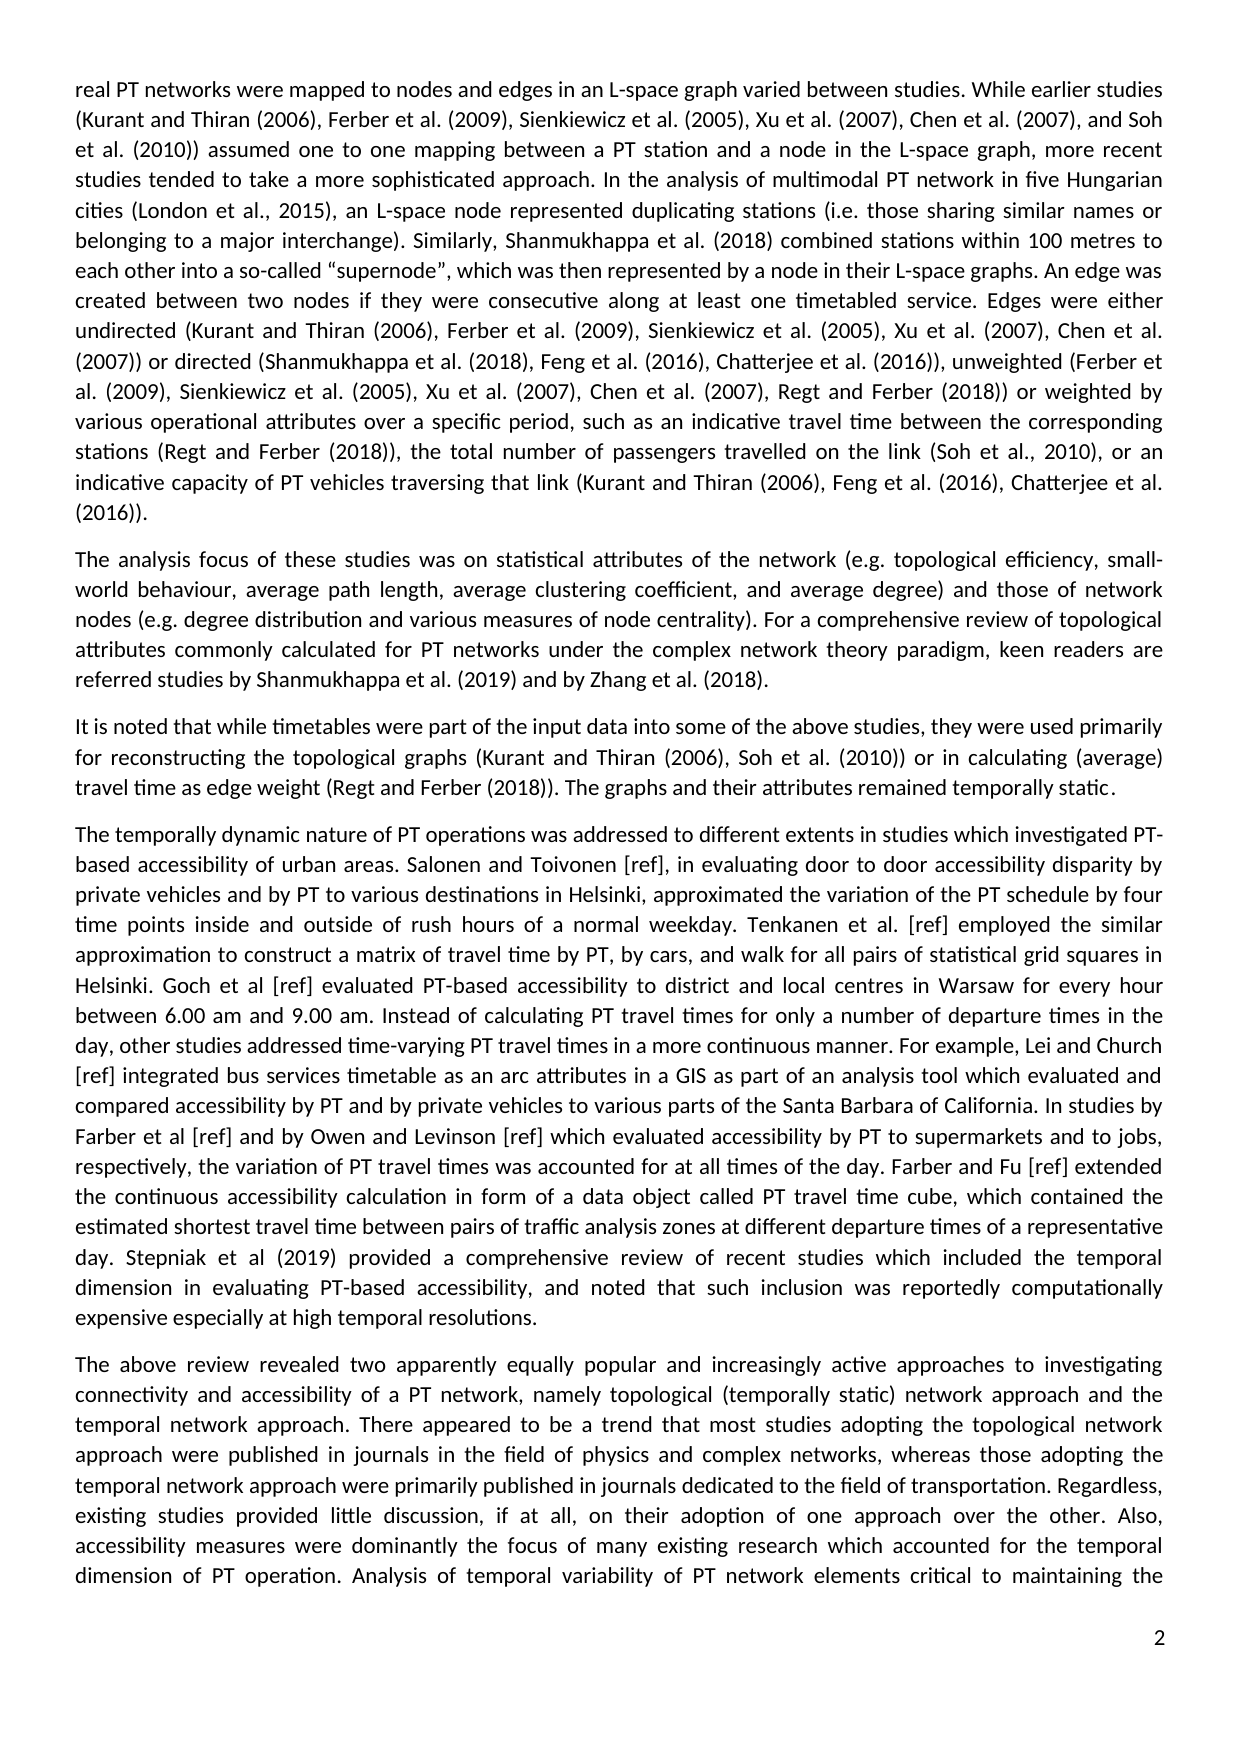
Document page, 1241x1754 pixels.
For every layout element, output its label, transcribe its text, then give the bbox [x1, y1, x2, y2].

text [75, 75, 1165, 526]
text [75, 1350, 1165, 1589]
text It is noted that while timetables were part of the input data into some of the above studies, they were used primarily for reconstructing the topological graphs (Kurant and Thiran (2006), Soh et al. (2010)) or in calculating (average) travel time as edge weight (Regt and Ferber (2018)). The graphs and their attributes remained temporally static. [75, 712, 1165, 801]
text The temporally dynamic nature of PT operations was addressed to different extents in studies which investigated PT-based accessibility of urban areas. Salonen and Toivonen [ref], in evaluating door to door accessibility disparity by private vehicles and by PT to various destinations in Helsinki, approximated the variation of the PT schedule by four time points inside and outside of rush hours of a normal weekday. Tenkanen et al. [ref] employed the similar approximation to construct a matrix of travel time by PT, by cars, and walk for all pairs of statistical grid squares in Helsinki. Goch et al [ref] evaluated PT-based accessibility to district and local centres in Warsaw for every hour between 6.00 am and 9.00 am. Instead of calculating PT travel times for only a number of departure times in the day, other studies addressed time-varying PT travel times in a more continuous manner. For example, Lei and Church [ref] integrated bus services timetable as an arc attributes in a GIS as part of an analysis tool which evaluated and compared accessibility by PT and by private vehicles to various parts of the Santa Barbara of California. In studies by Farber et al [ref] and by Owen and Levinson [ref] which evaluated accessibility by PT to supermarkets and to jobs, respectively, the variation of PT travel times was accounted for at all times of the day. Farber and Fu [ref] extended the continuous accessibility calculation in form of a data object called PT travel time cube, which contained the estimated shortest travel time between pairs of traffic analysis zones at different departure times of a representative day. Stepniak et al (2019) provided a comprehensive review of recent studies which included the temporal dimension in evaluating PT-based accessibility, and noted that such inclusion was reportedly computationally expensive especially at high temporal resolutions. [75, 820, 1165, 1331]
text The analysis focus of these studies was on statistical attributes of the network (e.g. topological efficiency, small-world behaviour, average path length, average clustering coefficient, and average degree) and those of network nodes (e.g. degree distribution and various measures of node centrality). For a comprehensive review of topological attributes commonly calculated for PT networks under the complex network theory paradigm, keen readers are referred studies by Shanmukhappa et al. (2019) and by Zhang et al. (2018). [75, 545, 1165, 694]
